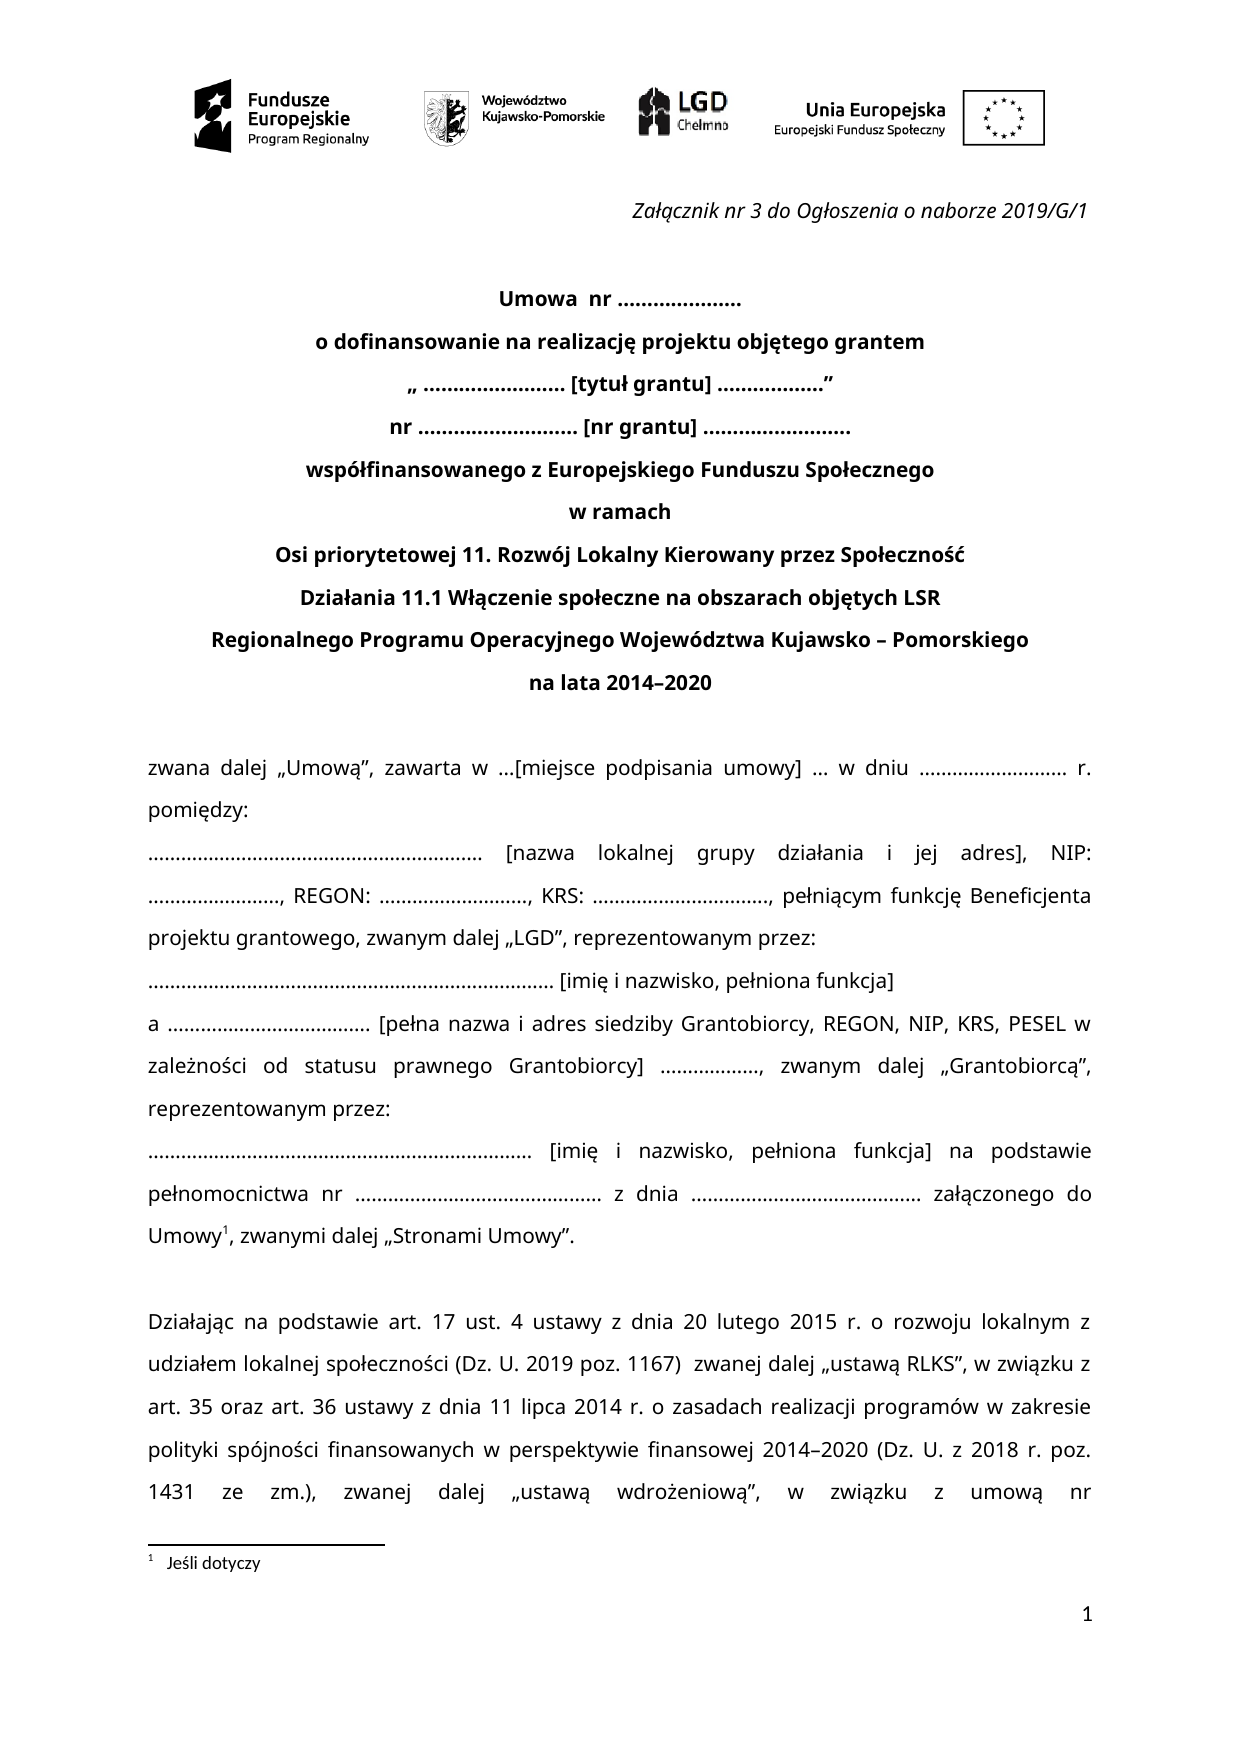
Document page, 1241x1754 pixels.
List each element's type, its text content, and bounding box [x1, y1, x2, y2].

text „ …………………… [tytuł grantu] ………………” [148, 369, 1092, 398]
text ……………………………………………………..………… [imię i nazwisko, pełniona funkcja] [148, 966, 1092, 994]
text Działania 11.1 Włączenie społeczne na obszarach objętych LSR [148, 583, 1092, 611]
text zwana dalej „Umową”, zawarta w …[miejsce podpisania umowy] … w dniu ……………………… r. pomiędzy: [148, 753, 1092, 824]
picture [176, 60, 1064, 172]
text a ………………………………. [pełna nazwa i adres siedziby Grantobiorcy, REGON, NIP, KRS, PESEL w zależności od statusu prawnego Grantobiorcy] ………………, zwanym dalej „Grantobiorcą”, reprezentowanym przez: [148, 1009, 1092, 1122]
text o dofinansowanie na realizację projektu objętego grantem [148, 327, 1092, 355]
text Regionalnego Programu Operacyjnego Województwa Kujawsko – Pomorskiego [148, 625, 1092, 654]
text nr ……………………… [nr grantu] ……………………. [148, 412, 1092, 441]
text Osi priorytetowej 11. Rozwój Lokalny Kierowany przez Społeczność [148, 540, 1092, 568]
text Załącznik nr 3 do Ogłoszenia o naborze 2019/G/1 [148, 197, 1088, 225]
text ……………………………………………….…………… [imię i nazwisko, pełniona funkcja] na podstawie pełnomocnictwa nr ……………………………………… z dnia …………………………………… załączonego do Umowy, zwanymi dalej „Stronami Umowy”. [148, 1136, 1092, 1250]
text ………………………………………………….… [nazwa lokalnej grupy działania i jej adres], NIP: ……………………, REGON: ………………………, KRS: ………………………….., pełniącym funkcję Beneficjenta projektu grantowego, zwanym dalej „LGD”, reprezentowanym przez: [148, 838, 1092, 952]
text na lata 2014–2020 [148, 668, 1092, 696]
text Umowa nr ………………… [148, 284, 1092, 313]
text współfinansowanego z Europejskiego Funduszu Społecznego [148, 455, 1092, 483]
text w ramach [148, 497, 1092, 526]
